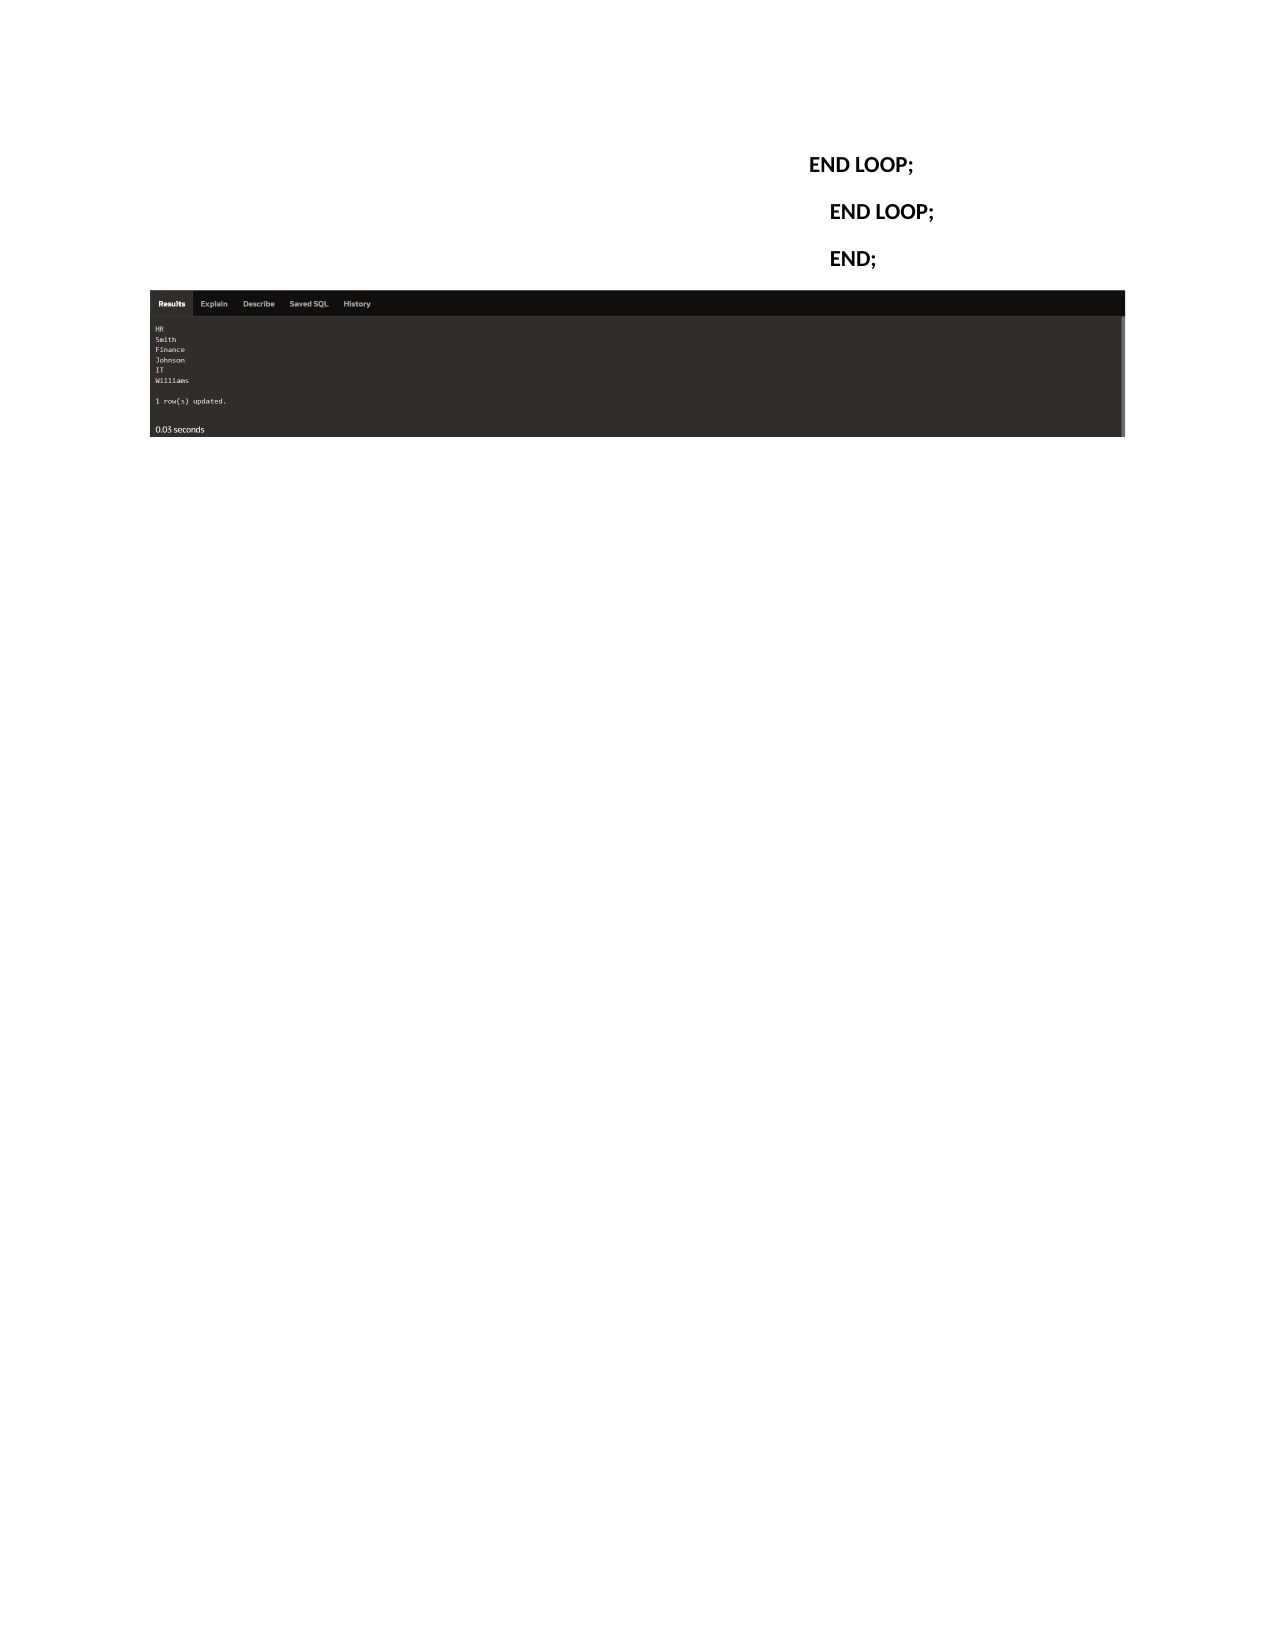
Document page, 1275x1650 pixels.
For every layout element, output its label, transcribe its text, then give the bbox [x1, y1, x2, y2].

text END; [150, 244, 1125, 272]
text END LOOP; [150, 150, 1125, 178]
picture [150, 290, 1125, 437]
text END LOOP; [150, 197, 1125, 225]
